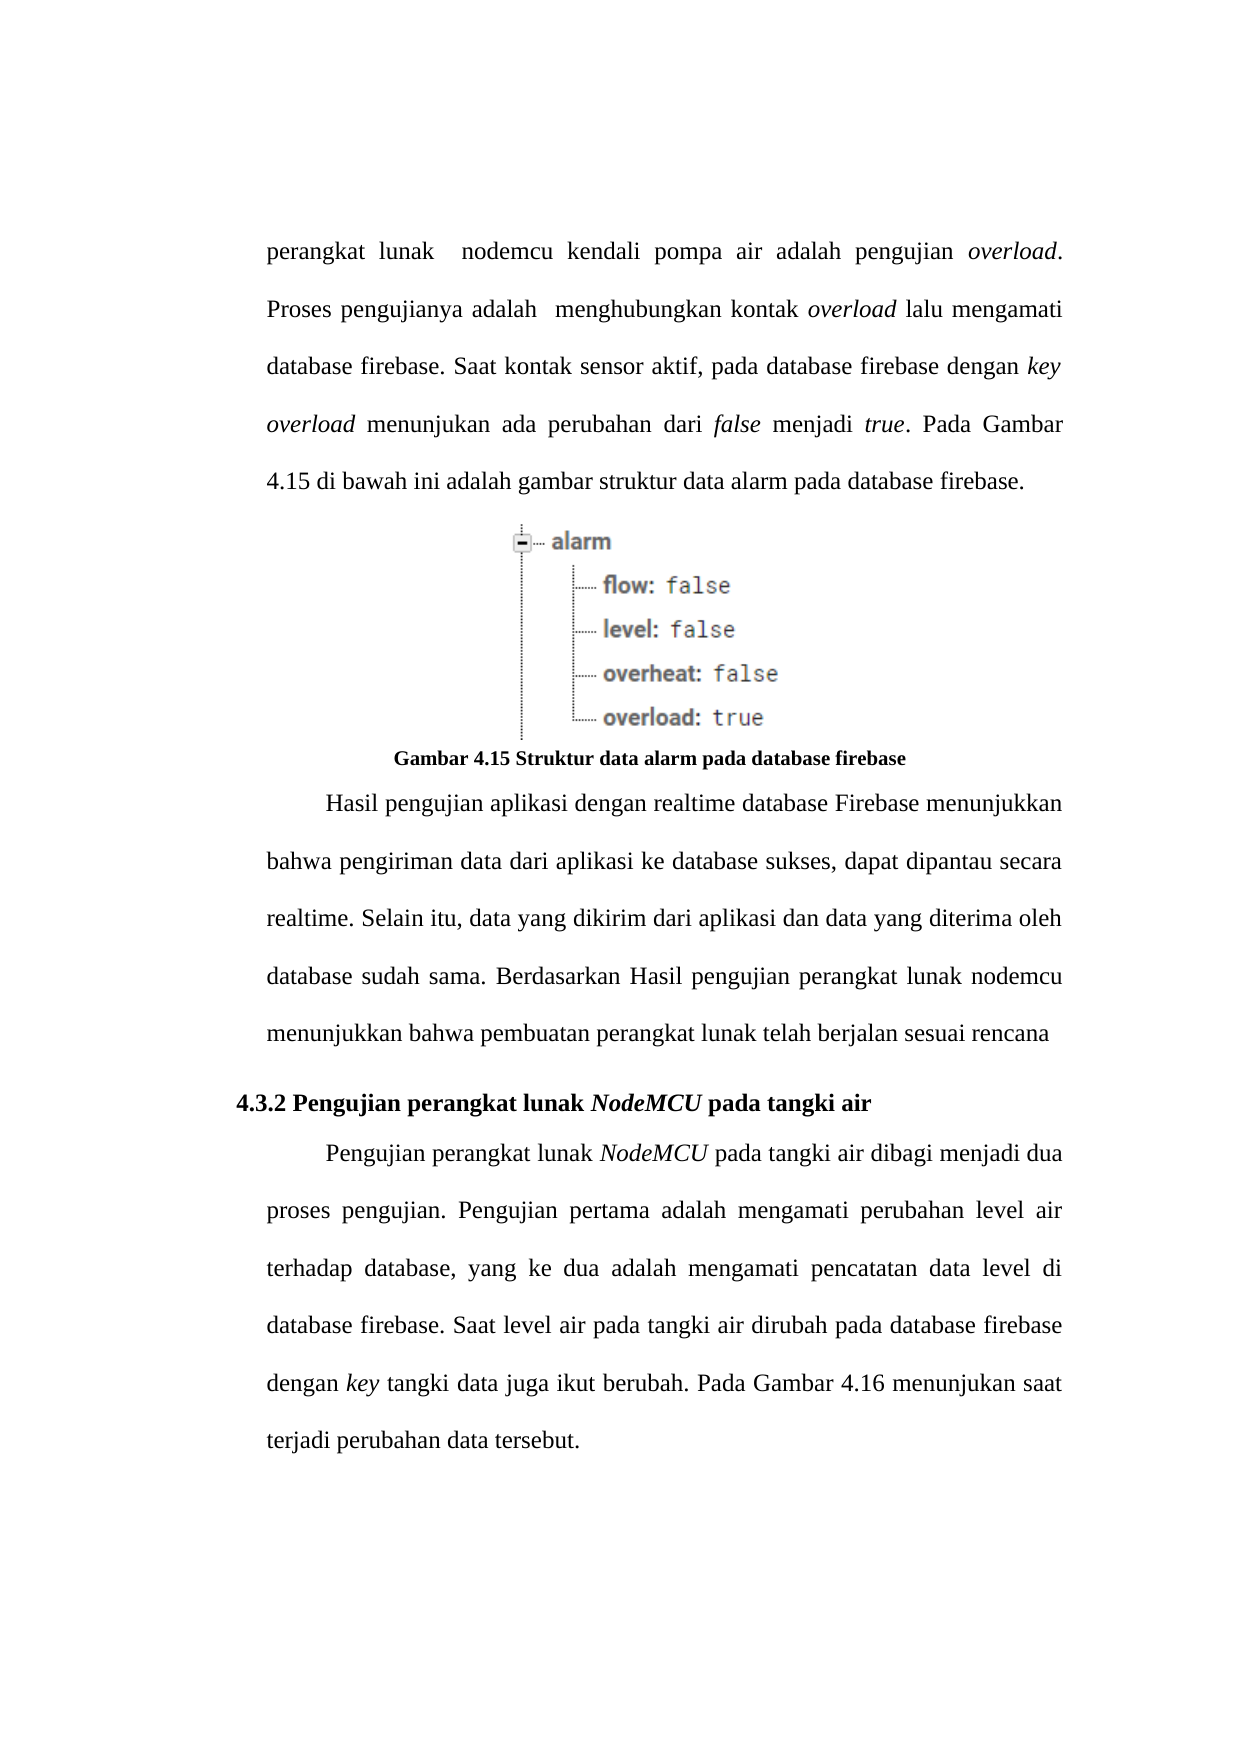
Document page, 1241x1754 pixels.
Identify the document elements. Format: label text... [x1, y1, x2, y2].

text Hasil pengujian aplikasi dengan realtime database Firebase menunjukkan bahwa pengiriman data dari aplikasi ke database sukses, dapat dipantau secara realtime. Selain itu, data yang dikirim dari aplikasi dan data yang diterima oleh database sudah sama. Berdasarkan Hasil pengujian perangkat lunak nodemcu menunjukkan bahwa pembuatan perangkat lunak telah berjalan sesuai rencana [266, 788, 1063, 1047]
subtitle 4.3.2 Pengujian perangkat lunak NodeMCU pada tangki air [236, 1088, 1063, 1117]
picture [493, 523, 806, 740]
text Pengujian perangkat lunak NodeMCU pada tangki air dibagi menjadi dua proses pengujian. Pengujian pertama adalah mengamati perubahan level air terhadap database, yang ke dua adalah mengamati pencatatan data level di database firebase. Saat level air pada tangki air dirubah pada database firebase dengan key tangki data juga ikut berubah. Pada Gambar 4.16 menunjukan saat terjadi perubahan data tersebut. [266, 1138, 1063, 1454]
subtitle Gambar 4.15 Struktur data alarm pada database firebase [236, 746, 1063, 770]
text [266, 236, 1063, 495]
